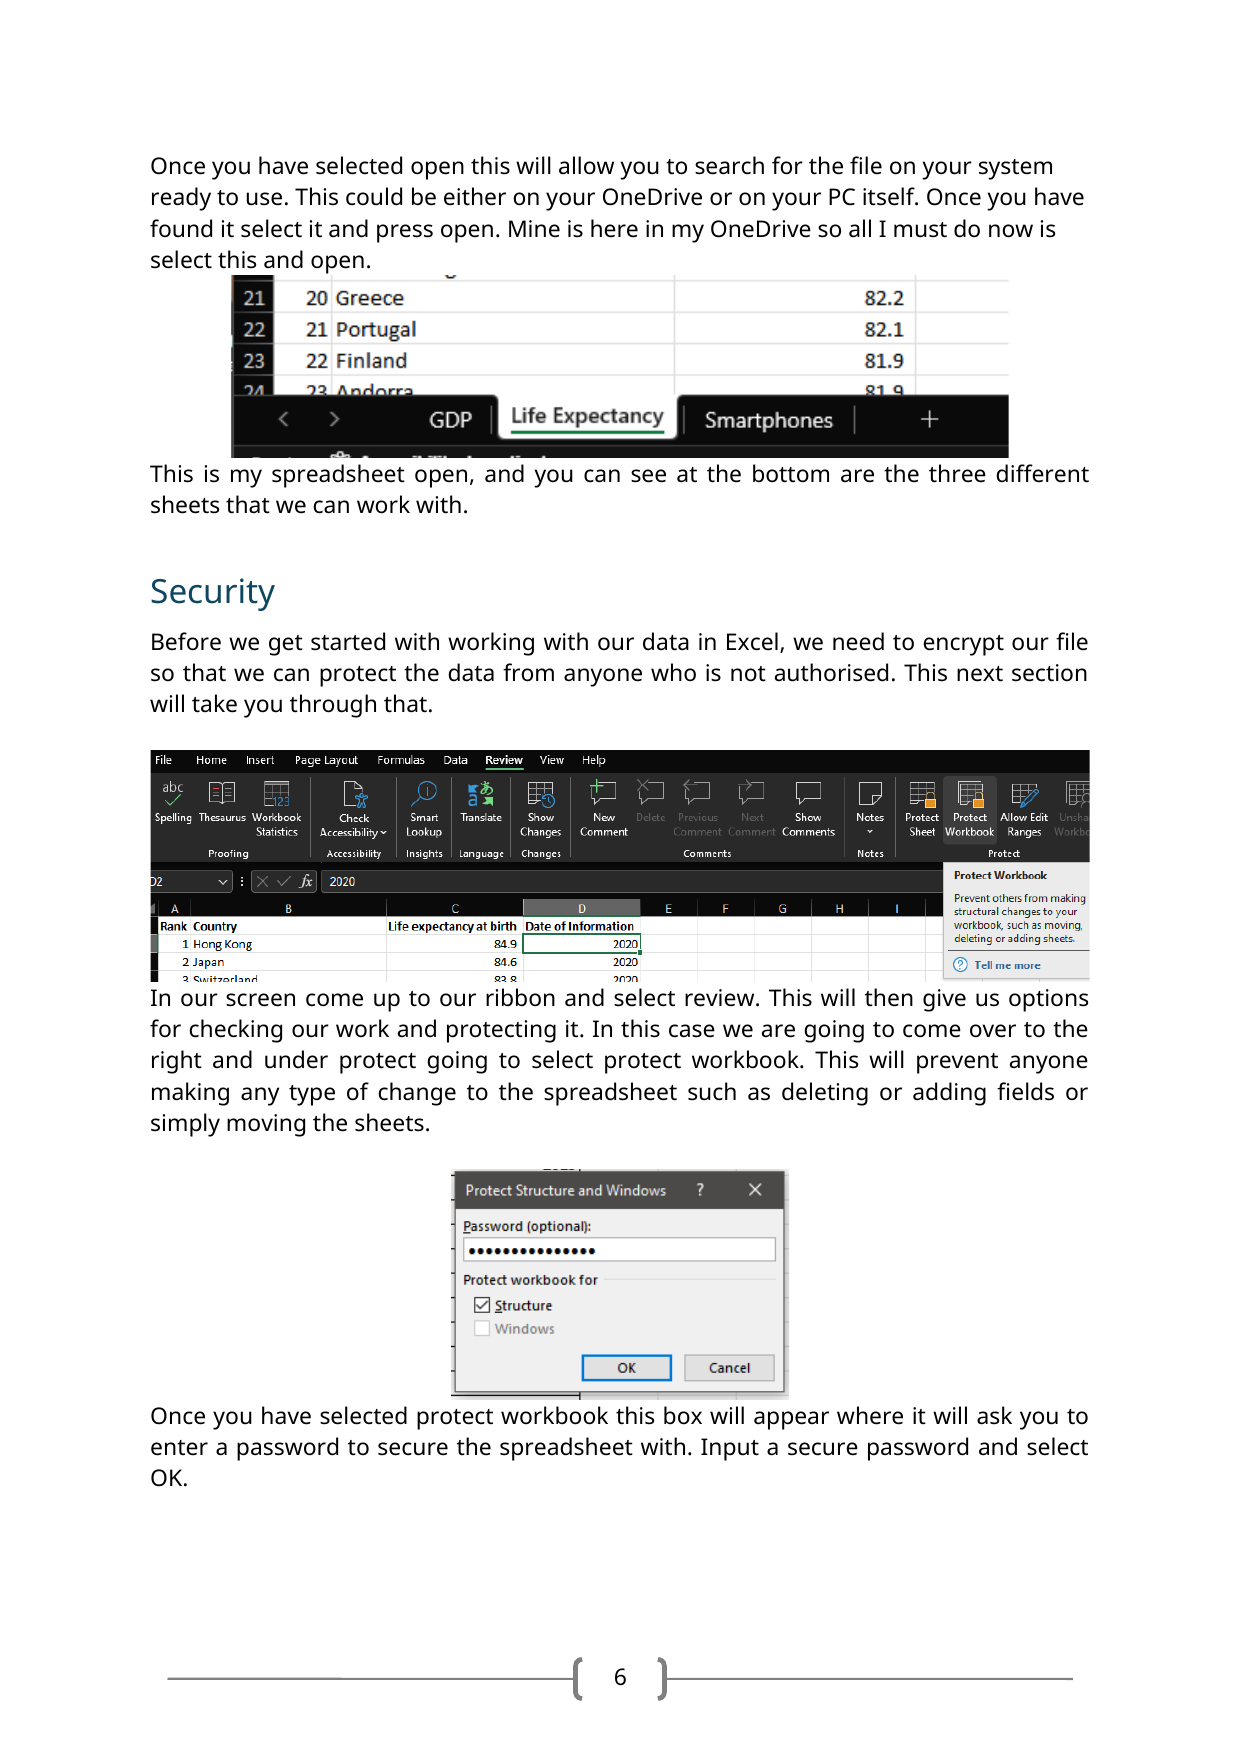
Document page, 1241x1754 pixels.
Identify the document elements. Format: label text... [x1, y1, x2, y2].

picture [451, 1169, 790, 1400]
text In our screen come up to our ribbon and select review. This will then give us options for checking our work and protecting it. In this case we are going to come over to the right and under protect going to select protect workbook. This will prevent anyone making any type of change to the spreadsheet such as deleting or adding fields or simply moving the sheets. [150, 982, 1090, 1138]
subtitle Security [150, 568, 1090, 614]
text This is my spreadsheet open, and you can see at the bottom are the three different sheets that we can work with. [150, 458, 1090, 520]
text Once you have selected protect workbook this box will appear where it will ask you to enter a password to secure the spreadsheet with. Input a secure password and select OK. [150, 1400, 1090, 1494]
text Before we get started with working with our data in Excel, we need to encrypt our file so that we can protect the data from anyone who is not authorised. This next section will take you through that. [150, 626, 1090, 719]
text Once you have selected open this will allow you to search for the file on your system ready to use. This could be either on your OneDrive or on your PC itself. Once you have found it select it and press open. Mine is here in my OneDrive so all I must do now is select this and open. [150, 150, 1090, 275]
picture [231, 275, 1009, 458]
picture [150, 750, 1090, 982]
